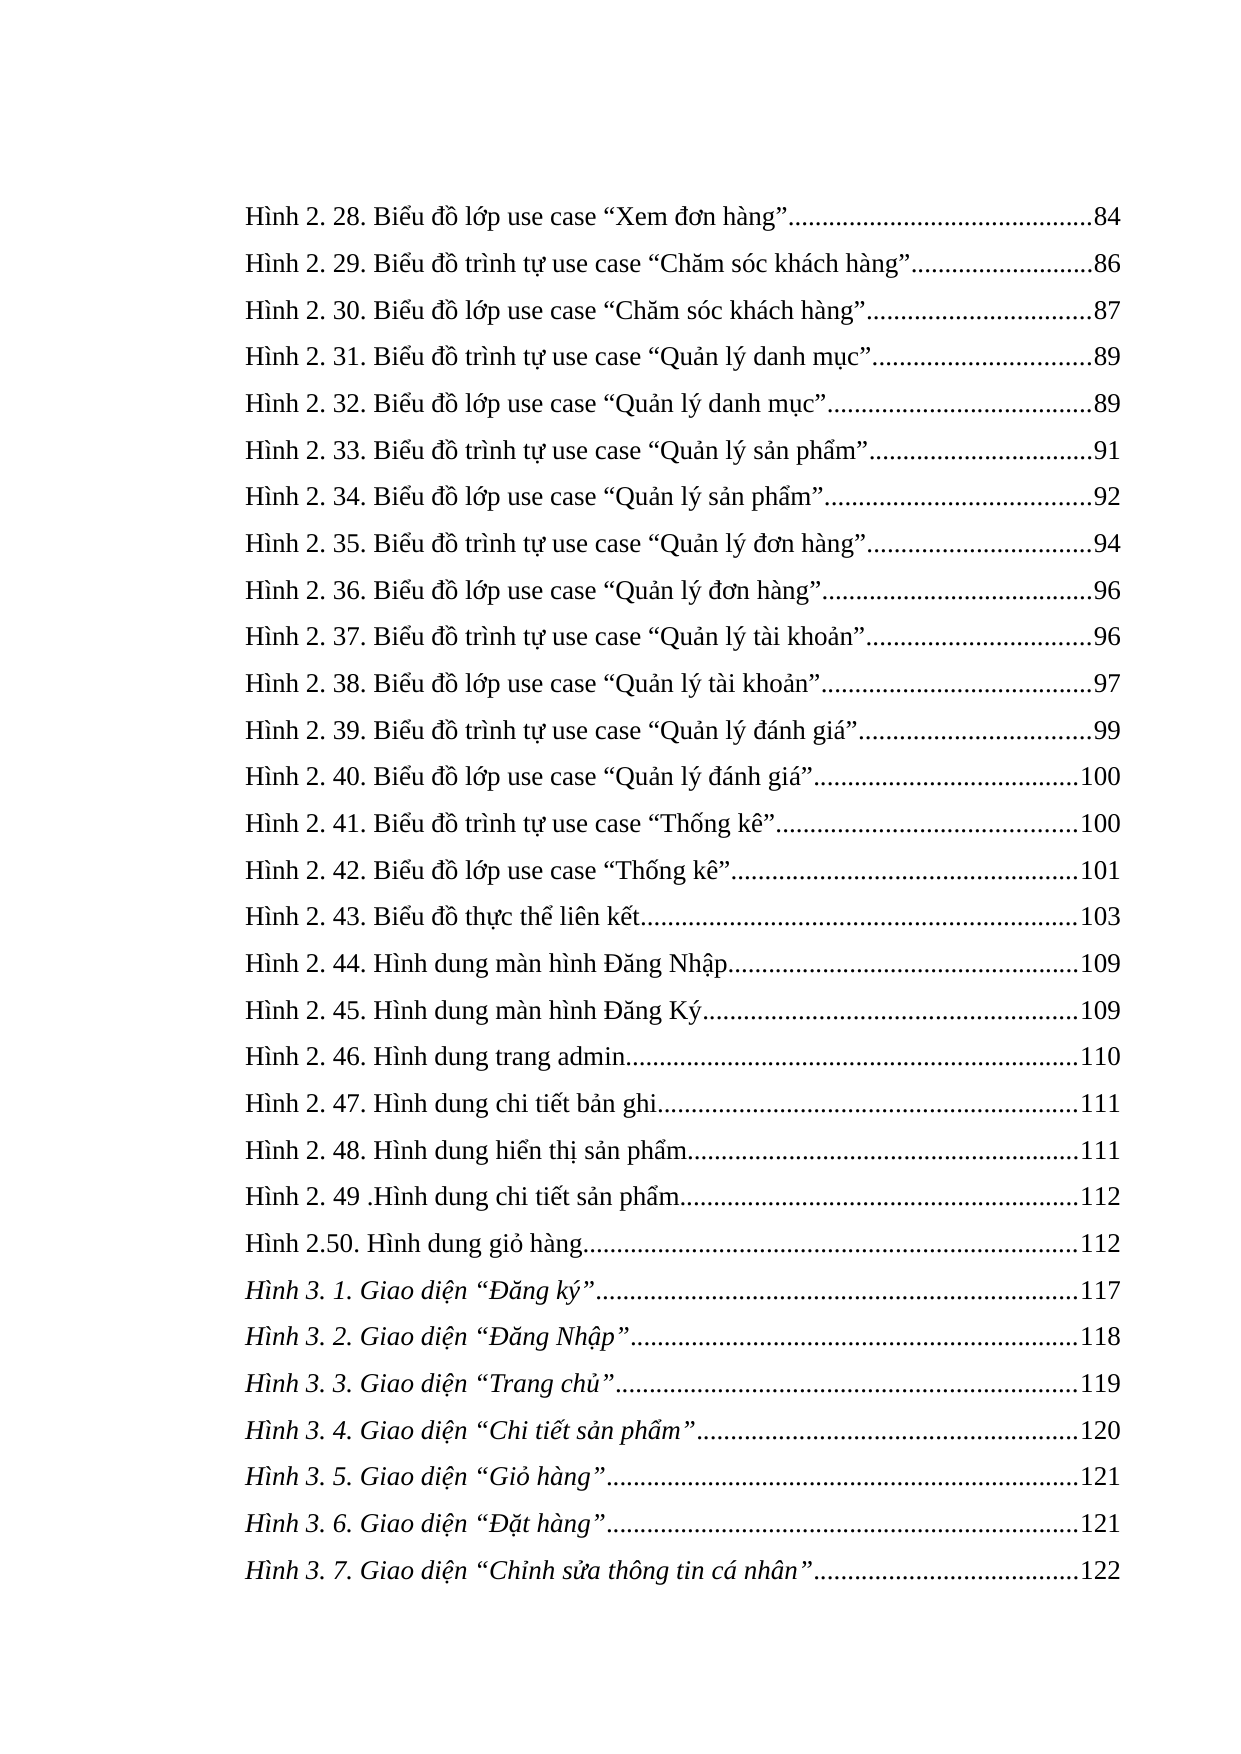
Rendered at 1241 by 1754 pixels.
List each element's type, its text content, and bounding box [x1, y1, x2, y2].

text Hình 2. 29. Biểu đồ trình tự use case “Chăm sóc khách hàng” 86 [207, 247, 1122, 278]
text Hình 2. 45. Hình dung màn hình Đăng Ký 109 [207, 994, 1122, 1025]
text Hình 2. 38. Biểu đồ lớp use case “Quản lý tài khoản” 97 [207, 667, 1122, 698]
text Hình 2. 37. Biểu đồ trình tự use case “Quản lý tài khoản” 96 [207, 621, 1122, 652]
text Hình 3. 2. Giao diện “Đăng Nhập” 118 [207, 1321, 1122, 1352]
text Hình 2. 49 .Hình dung chi tiết sản phẩm 112 [207, 1181, 1122, 1212]
text Hình 2.50. Hình dung giỏ hàng. 112 [207, 1227, 1122, 1258]
text Hình 2. 40. Biểu đồ lớp use case “Quản lý đánh giá” 100 [207, 761, 1122, 792]
text Hình 2. 43. Biểu đồ thực thể liên kết 103 [207, 901, 1122, 932]
text Hình 2. 33. Biểu đồ trình tự use case “Quản lý sản phẩm” 91 [207, 434, 1122, 465]
text Hình 2. 34. Biểu đồ lớp use case “Quản lý sản phẩm” 92 [207, 481, 1122, 512]
text Hình 2. 36. Biểu đồ lớp use case “Quản lý đơn hàng” 96 [207, 574, 1122, 605]
text Hình 2. 39. Biểu đồ trình tự use case “Quản lý đánh giá” 99 [207, 714, 1122, 745]
text Hình 3. 3. Giao diện “Trang chủ” 119 [207, 1367, 1122, 1398]
text Hình 2. 48. Hình dung hiển thị sản phẩm. 111 [207, 1134, 1122, 1165]
text Hình 3. 4. Giao diện “Chi tiết sản phẩm” 120 [207, 1414, 1122, 1445]
text Hình 3. 6. Giao diện “Đặt hàng” 121 [207, 1507, 1122, 1538]
text Hình 2. 35. Biểu đồ trình tự use case “Quản lý đơn hàng” 94 [207, 527, 1122, 558]
text Hình 3. 5. Giao diện “Giỏ hàng” 121 [207, 1461, 1122, 1492]
text Hình 2. 47. Hình dung chi tiết bản ghi. 111 [207, 1087, 1122, 1118]
text Hình 2. 31. Biểu đồ trình tự use case “Quản lý danh mục” 89 [207, 341, 1122, 372]
text Hình 2. 32. Biểu đồ lớp use case “Quản lý danh mục” 89 [207, 387, 1122, 418]
text Hình 2. 28. Biểu đồ lớp use case “Xem đơn hàng” 84 [207, 201, 1122, 232]
text Hình 3. 7. Giao diện “Chỉnh sửa thông tin cá nhân” 122 [207, 1554, 1122, 1585]
text Hình 3. 1. Giao diện “Đăng ký” 117 [207, 1274, 1122, 1305]
text Hình 2. 41. Biểu đồ trình tự use case “Thống kê” 100 [207, 807, 1122, 838]
text Hình 2. 42. Biểu đồ lớp use case “Thống kê” 101 [207, 854, 1122, 885]
text Hình 2. 30. Biểu đồ lớp use case “Chăm sóc khách hàng” 87 [207, 294, 1122, 325]
text Hình 2. 46. Hình dung trang admin 110 [207, 1041, 1122, 1072]
text Hình 2. 44. Hình dung màn hình Đăng Nhập 109 [207, 947, 1122, 978]
